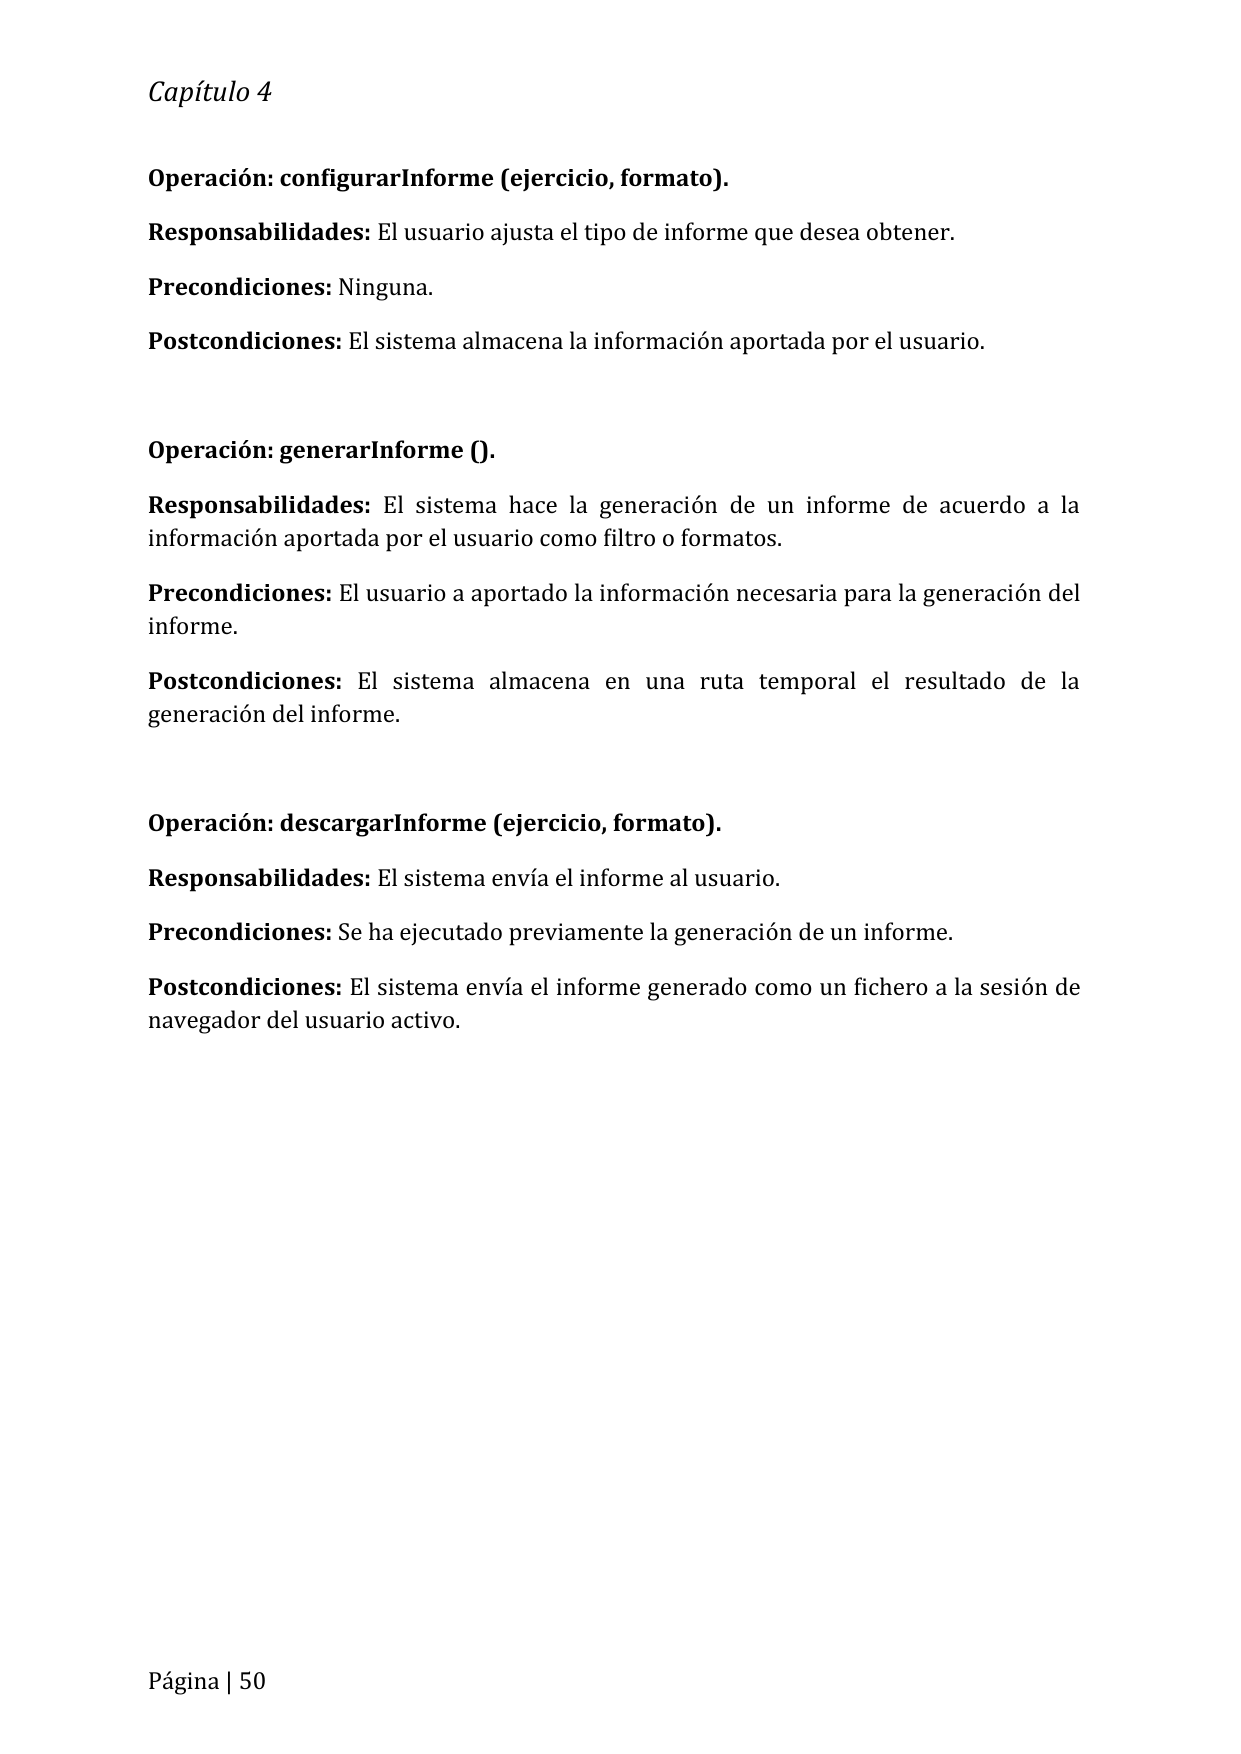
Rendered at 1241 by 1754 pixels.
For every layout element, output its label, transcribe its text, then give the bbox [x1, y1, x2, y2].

text Responsabilidades: El sistema hace la generación de un informe de acuerdo a la información aportada por el usuario como filtro o formatos. [148, 489, 1081, 552]
text Responsabilidades: El usuario ajusta el tipo de informe que desea obtener. [148, 217, 1081, 246]
text Precondiciones: Se ha ejecutado previamente la generación de un informe. [148, 917, 1081, 946]
text Operación: generarInforme (). [148, 435, 1081, 464]
text Postcondiciones: El sistema almacena la información aportada por el usuario. [148, 326, 1081, 355]
text Precondiciones: El usuario a aportado la información necesaria para la generación del informe. [148, 577, 1081, 640]
text Postcondiciones: El sistema almacena en una ruta temporal el resultado de la generación del informe. [148, 666, 1081, 728]
text Precondiciones: Ninguna. [148, 271, 1081, 301]
text Operación: configurarInforme (ejercicio, formato). [148, 162, 1081, 192]
text Postcondiciones: El sistema envía el informe generado como un fichero a la sesión de navegador del usuario activo. [148, 972, 1081, 1034]
text Responsabilidades: El sistema envía el informe al usuario. [148, 863, 1081, 892]
text Operación: descargarInforme (ejercicio, formato). [148, 808, 1081, 837]
